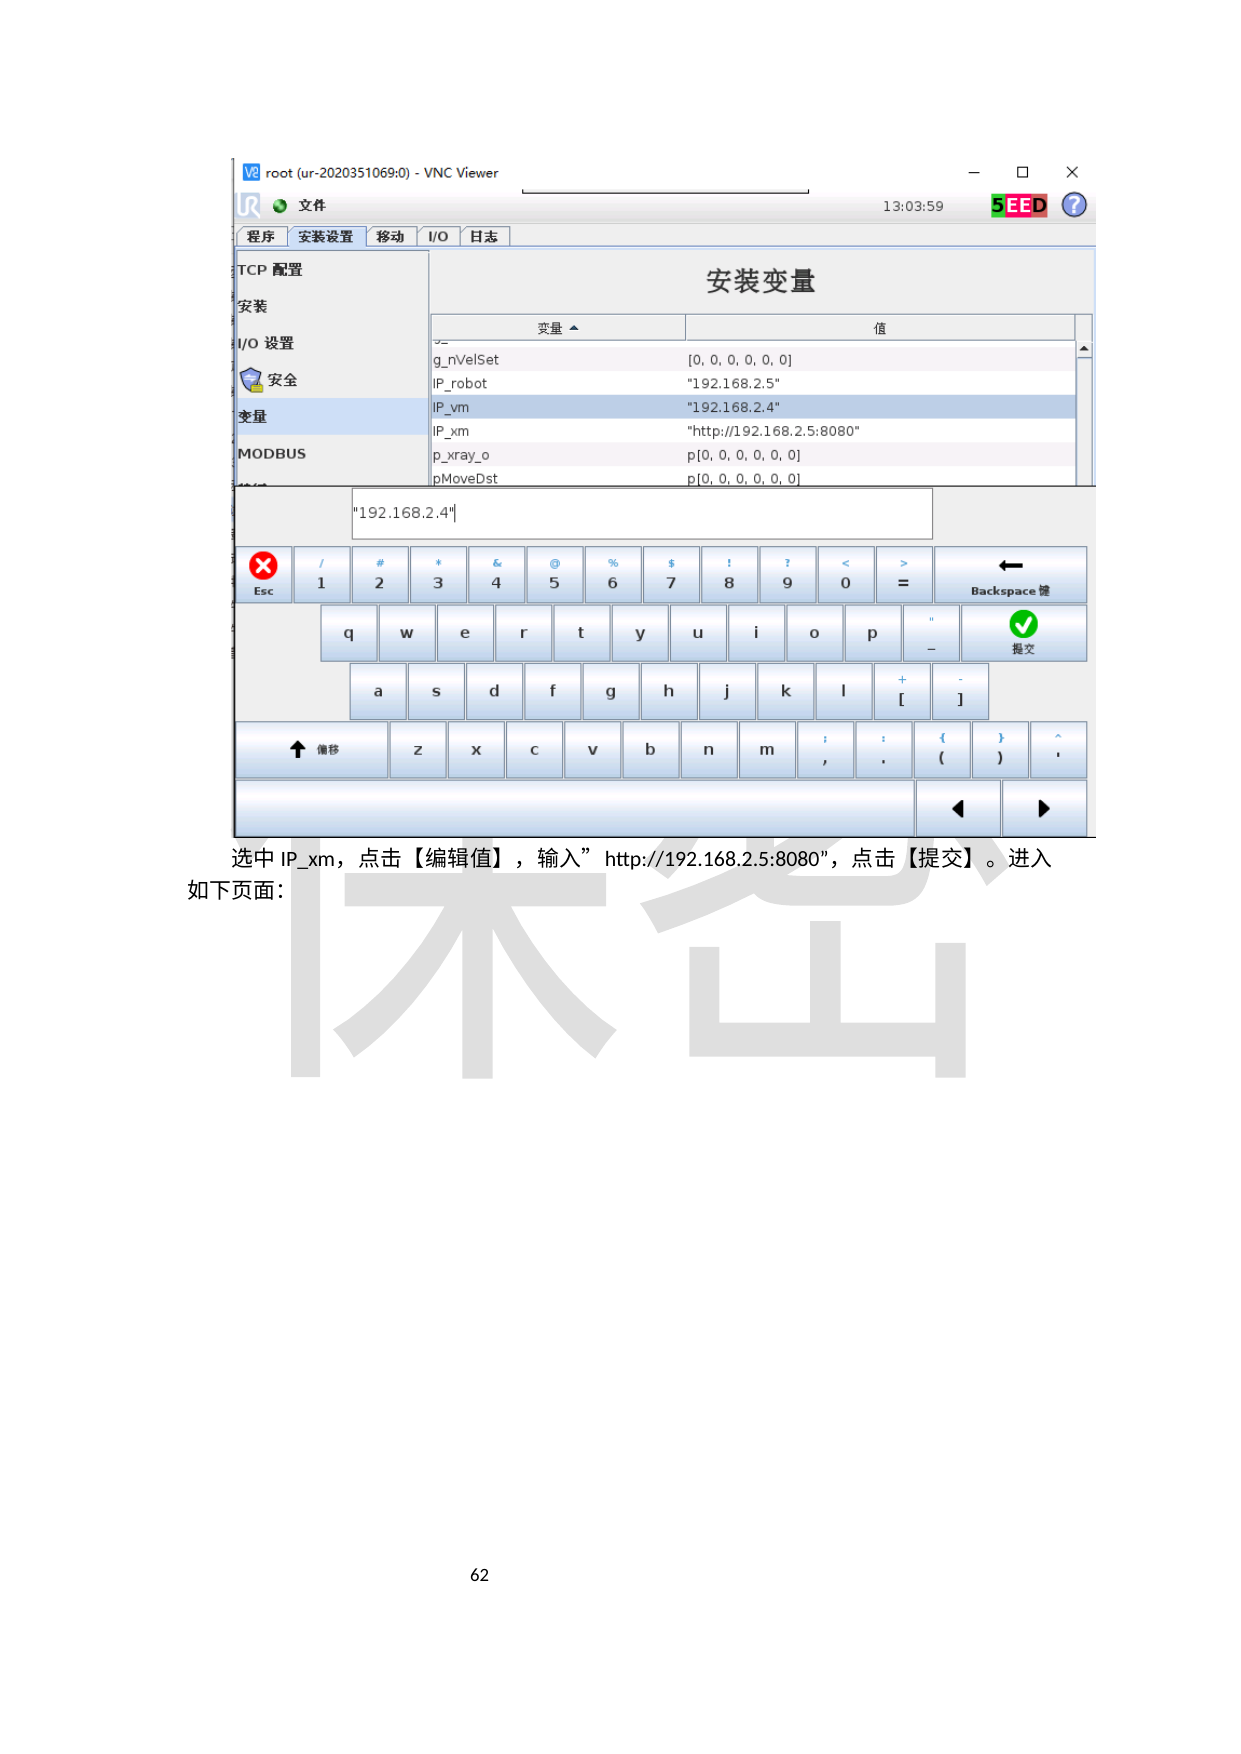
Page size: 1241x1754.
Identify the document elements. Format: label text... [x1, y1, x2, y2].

picture [231, 158, 1096, 838]
text 选中IP_xm，点击【编辑值】，输入”http://192.168.2.5:8080”，点击【提交】。进入如下页面： [187, 841, 1053, 906]
